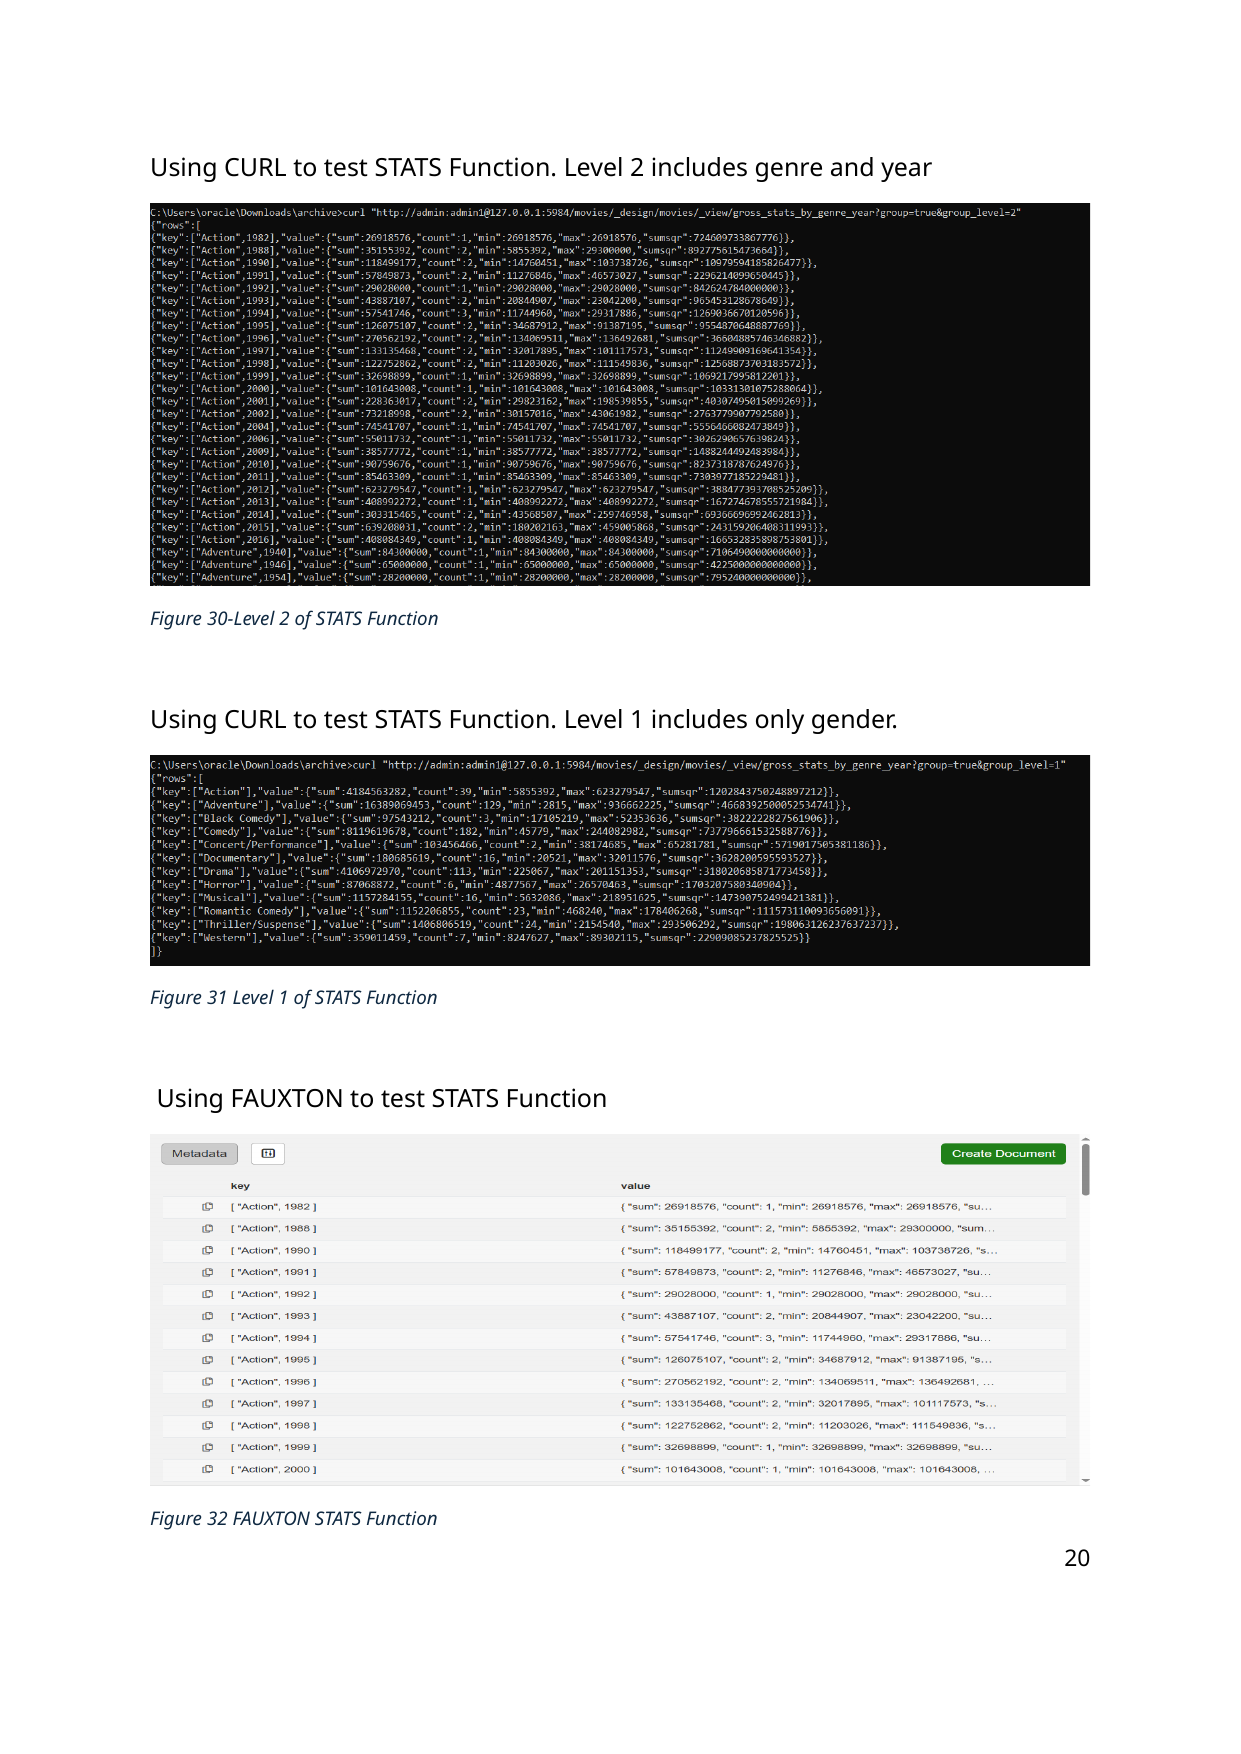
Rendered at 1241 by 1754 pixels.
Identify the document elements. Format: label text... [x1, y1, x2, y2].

text Using CURL to test STATS Function. Level 1 includes only gender. [150, 702, 1090, 736]
picture [150, 203, 1091, 586]
text Using FAUXTON to test STATS Function [150, 1081, 1090, 1115]
picture [150, 755, 1091, 966]
picture [150, 1134, 1091, 1486]
text Using CURL to test STATS Function. Level 2 includes genre and year [150, 150, 1090, 184]
